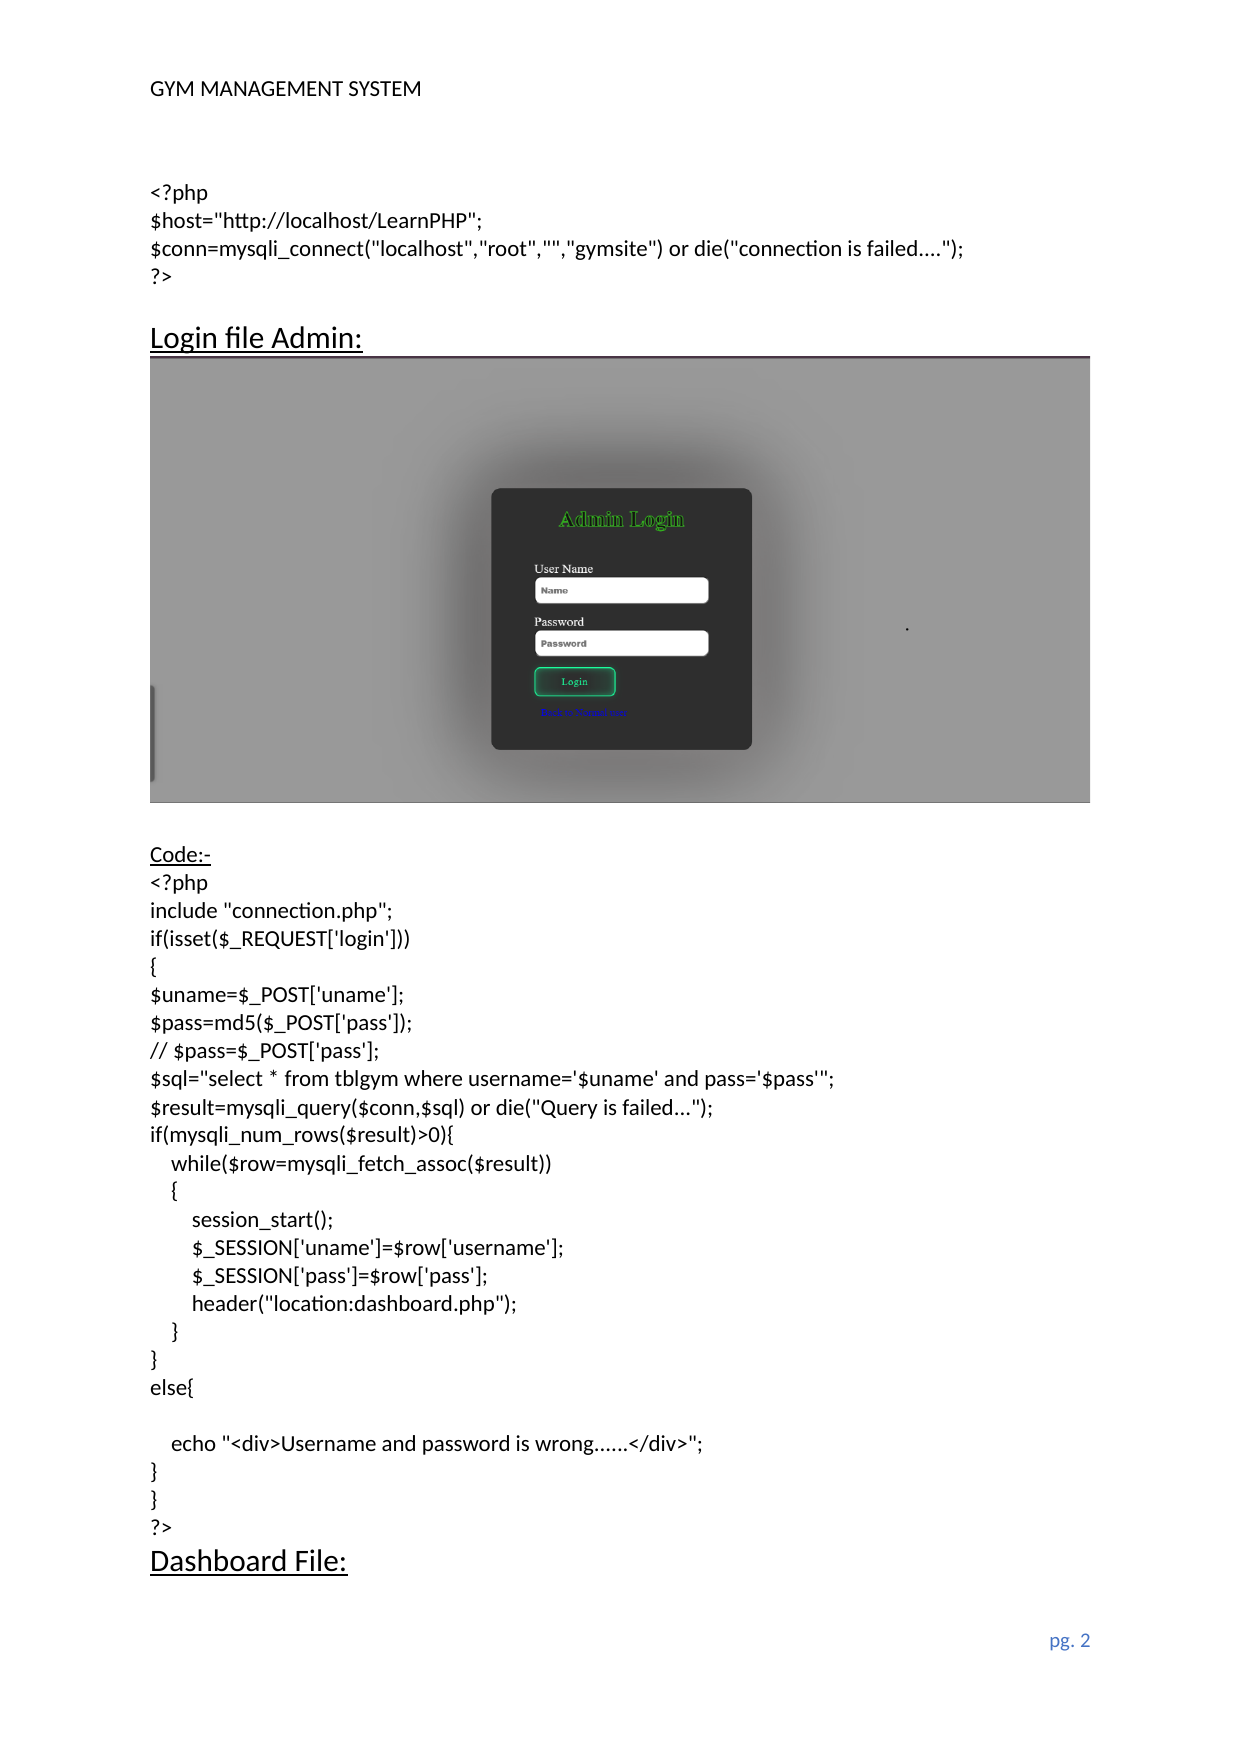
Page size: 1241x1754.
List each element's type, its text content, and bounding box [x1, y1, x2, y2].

text Code:- [150, 840, 1090, 868]
text $pass=md5($_POST['pass']); [150, 1008, 1090, 1037]
text header("location:dashboard.php"); [150, 1289, 1090, 1317]
text else{ [150, 1373, 1090, 1401]
text $_SESSION['uname']=$row['username']; [150, 1233, 1090, 1261]
text } [150, 1485, 1090, 1513]
picture [150, 356, 1091, 803]
text if(mysqli_num_rows($result)>0){ [150, 1121, 1090, 1149]
text { [150, 1177, 1090, 1205]
text <?php [150, 868, 1090, 896]
text $conn=mysqli_connect("localhost","root","","gymsite") or die("connection is failed...."); [150, 234, 1090, 262]
text echo "<div>Username and password is wrong......</div>"; [150, 1429, 1090, 1457]
text Login file Admin: [150, 318, 1090, 356]
text } [150, 1345, 1090, 1373]
text $host="http://localhost/LearnPHP"; [150, 206, 1090, 234]
text ?> [150, 1513, 1090, 1541]
text ?> [150, 262, 1090, 290]
text } [150, 1457, 1090, 1485]
text if(isset($_REQUEST['login'])) [150, 924, 1090, 952]
text } [150, 1317, 1090, 1345]
text $_SESSION['pass']=$row['pass']; [150, 1261, 1090, 1289]
text $uname=$_POST['uname']; [150, 981, 1090, 1008]
text { [150, 952, 1090, 981]
text $result=mysqli_query($conn,$sql) or die("Query is failed..."); [150, 1093, 1090, 1121]
text session_start(); [150, 1205, 1090, 1233]
text include "connection.php"; [150, 896, 1090, 924]
text $sql="select * from tblgym where username='$uname' and pass='$pass'"; [150, 1064, 1090, 1093]
text <?php [150, 178, 1090, 206]
text Dashboard File: [150, 1541, 1090, 1579]
text // $pass=$_POST['pass']; [150, 1037, 1090, 1064]
text while($row=mysqli_fetch_assoc($result)) [150, 1149, 1090, 1177]
